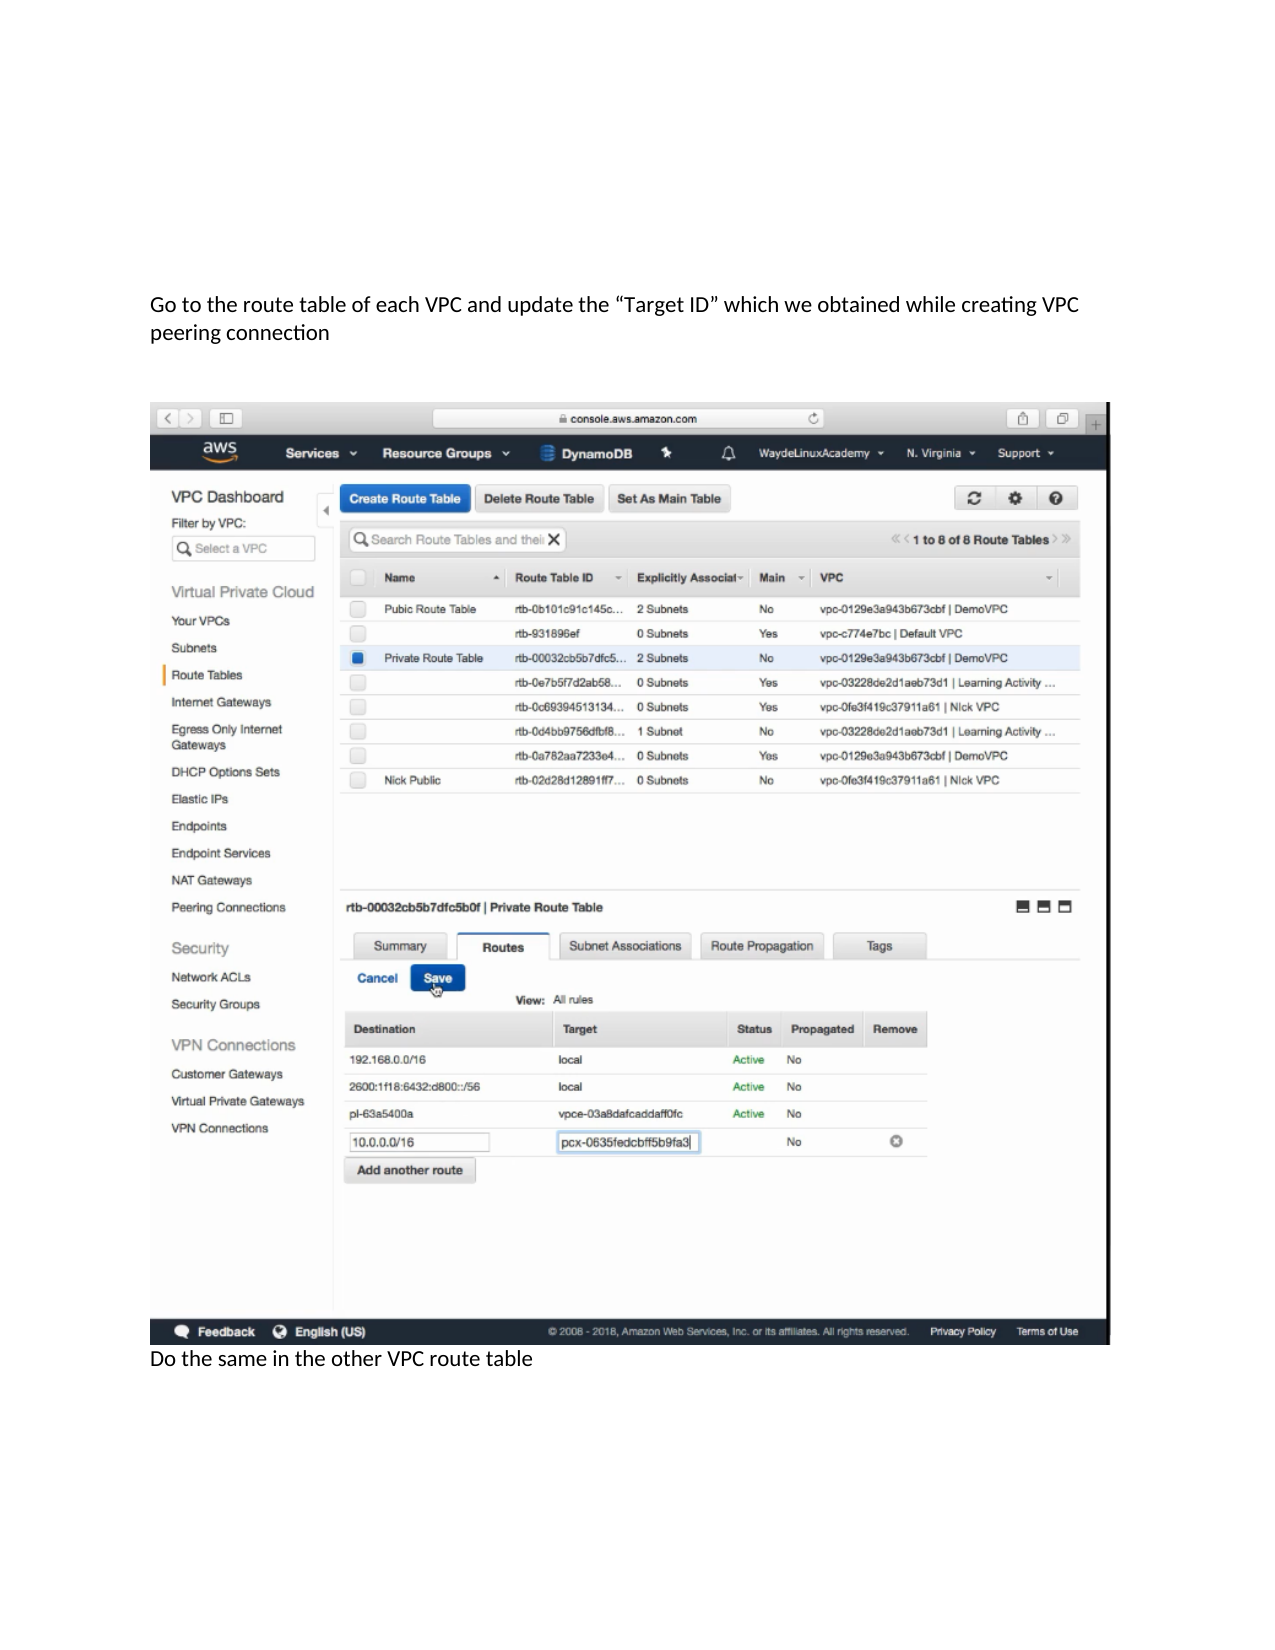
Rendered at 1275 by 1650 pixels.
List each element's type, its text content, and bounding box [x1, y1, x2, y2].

text Do the same in the other VPC route table [150, 1344, 1125, 1372]
text Go to the route table of each VPC and update the “Target ID” which we obtained while creating VPC peering connection [150, 290, 1125, 346]
picture [150, 402, 1111, 1345]
